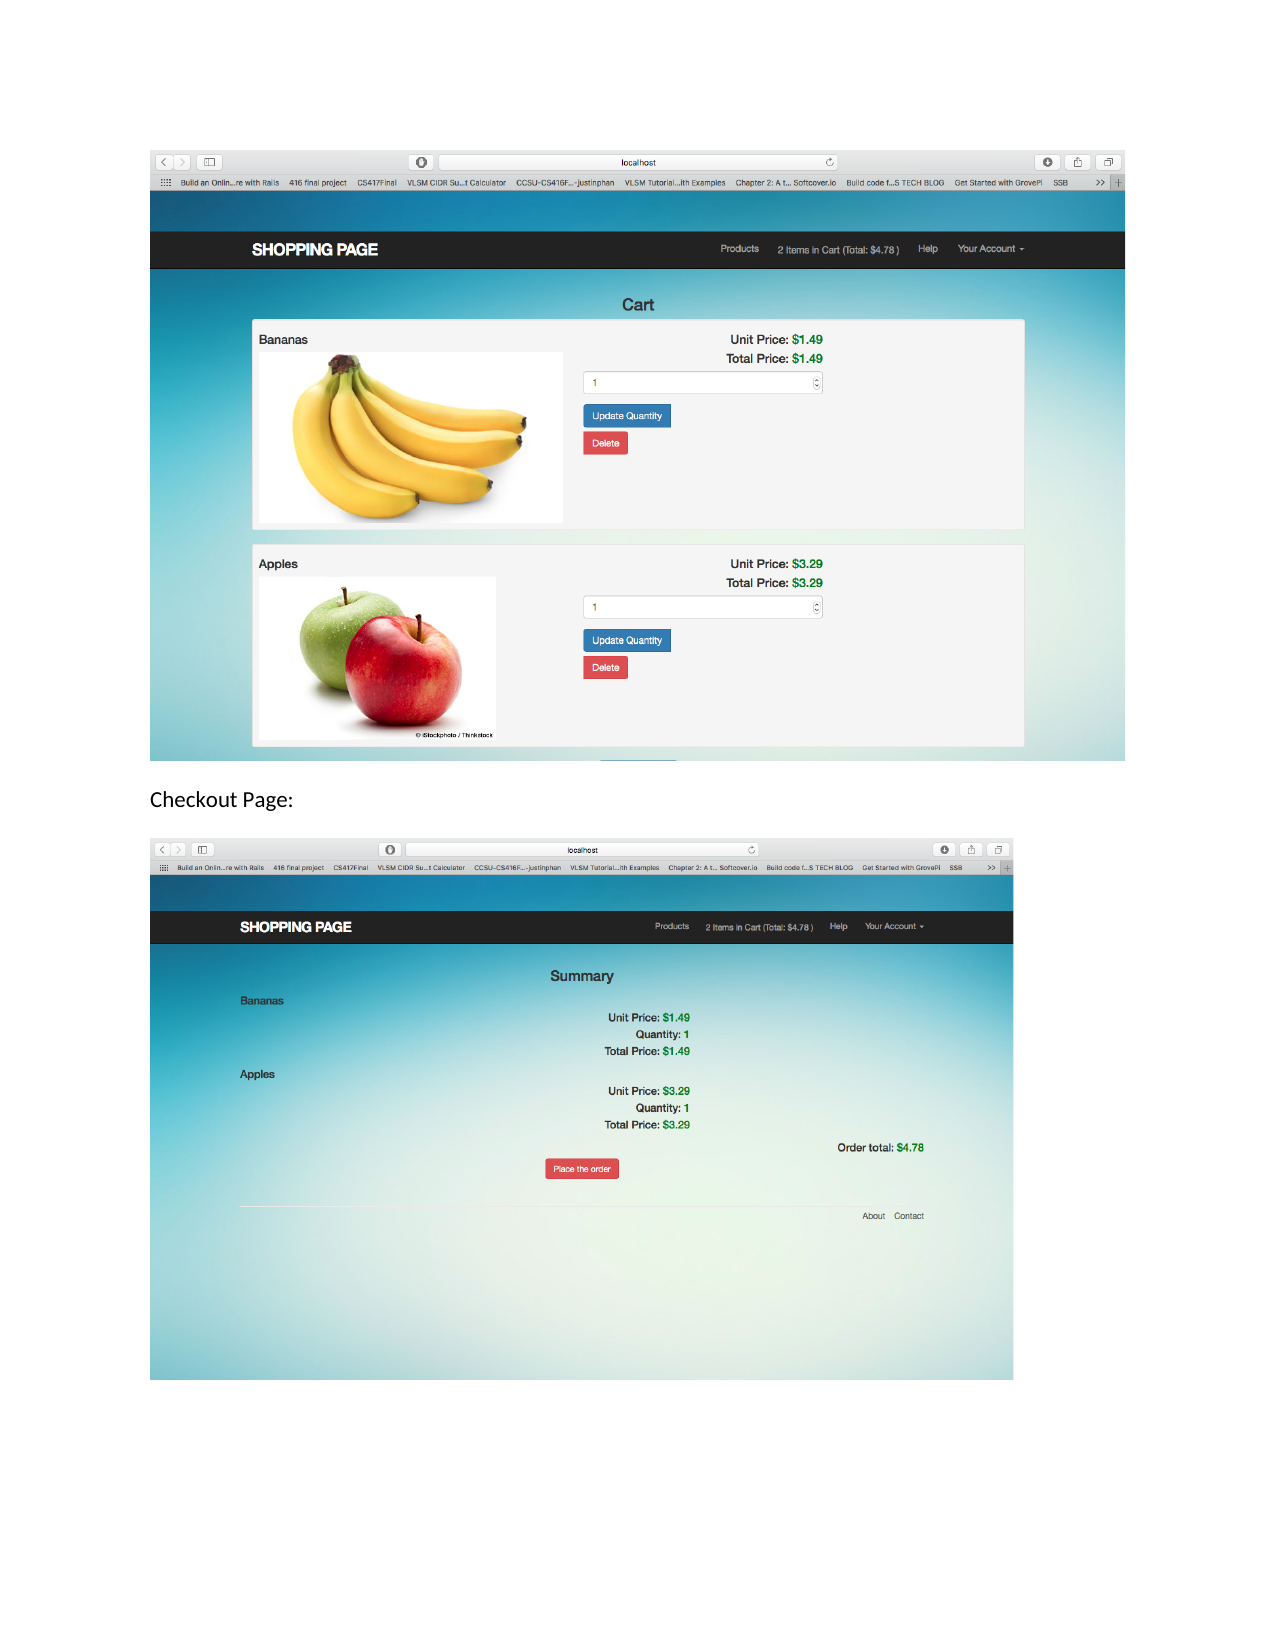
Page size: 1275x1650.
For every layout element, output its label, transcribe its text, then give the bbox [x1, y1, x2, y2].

picture [150, 150, 1125, 761]
picture [150, 838, 1014, 1380]
text Checkout Page: [150, 785, 1125, 813]
